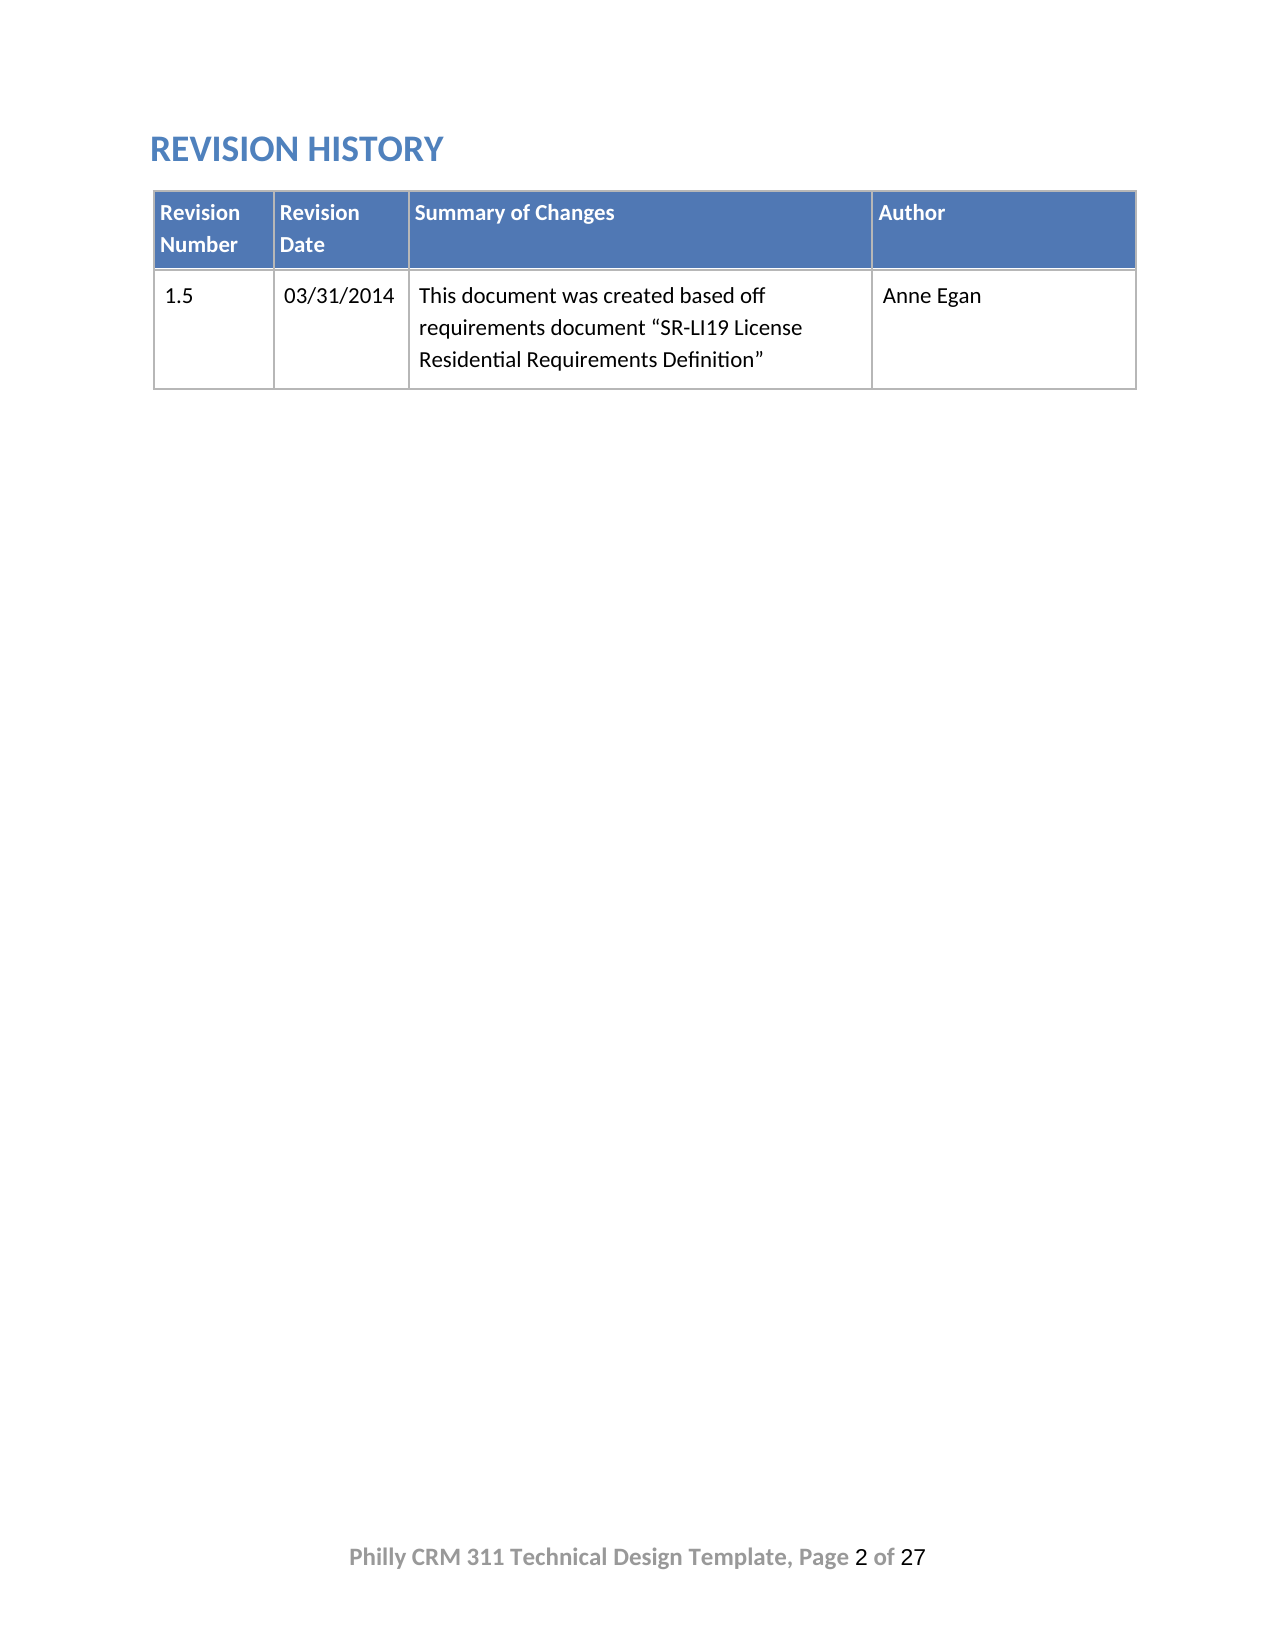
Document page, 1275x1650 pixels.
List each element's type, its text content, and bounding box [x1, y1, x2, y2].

subtitle REVISION HISTORY [150, 125, 1125, 171]
table_cell 03/31/2014 [275, 271, 408, 388]
table_header Author [873, 192, 1135, 268]
table_header Summary of Changes [410, 192, 871, 268]
table_cell 1.5 [155, 271, 273, 388]
table_header Revision Date [275, 192, 408, 268]
table_cell This document was created based off requirements document “SR-LI19 License Residential Requirements Definition” [410, 271, 871, 388]
table_header Revision Number [155, 192, 273, 268]
table_cell Anne Egan [873, 271, 1135, 388]
